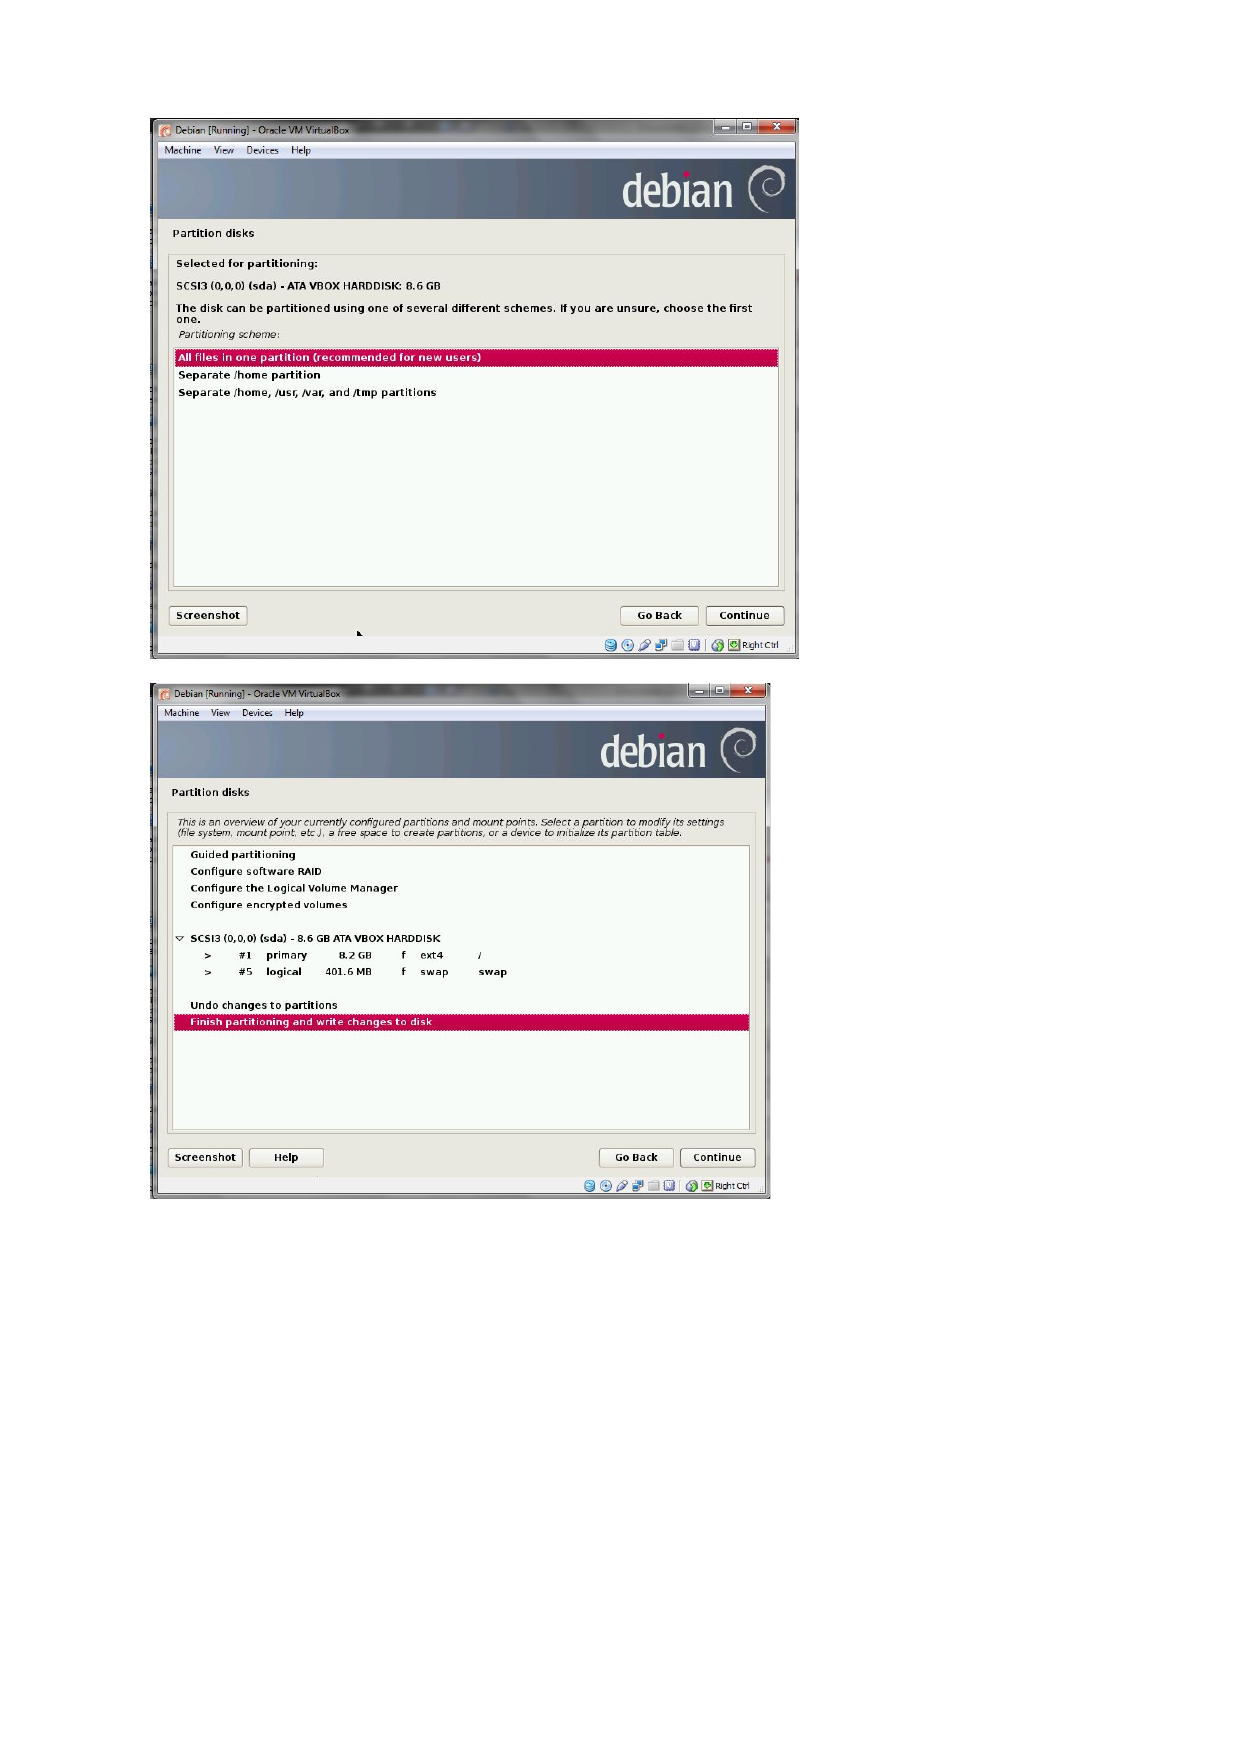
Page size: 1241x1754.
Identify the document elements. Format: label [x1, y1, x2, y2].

picture [150, 118, 799, 659]
picture [150, 683, 771, 1199]
